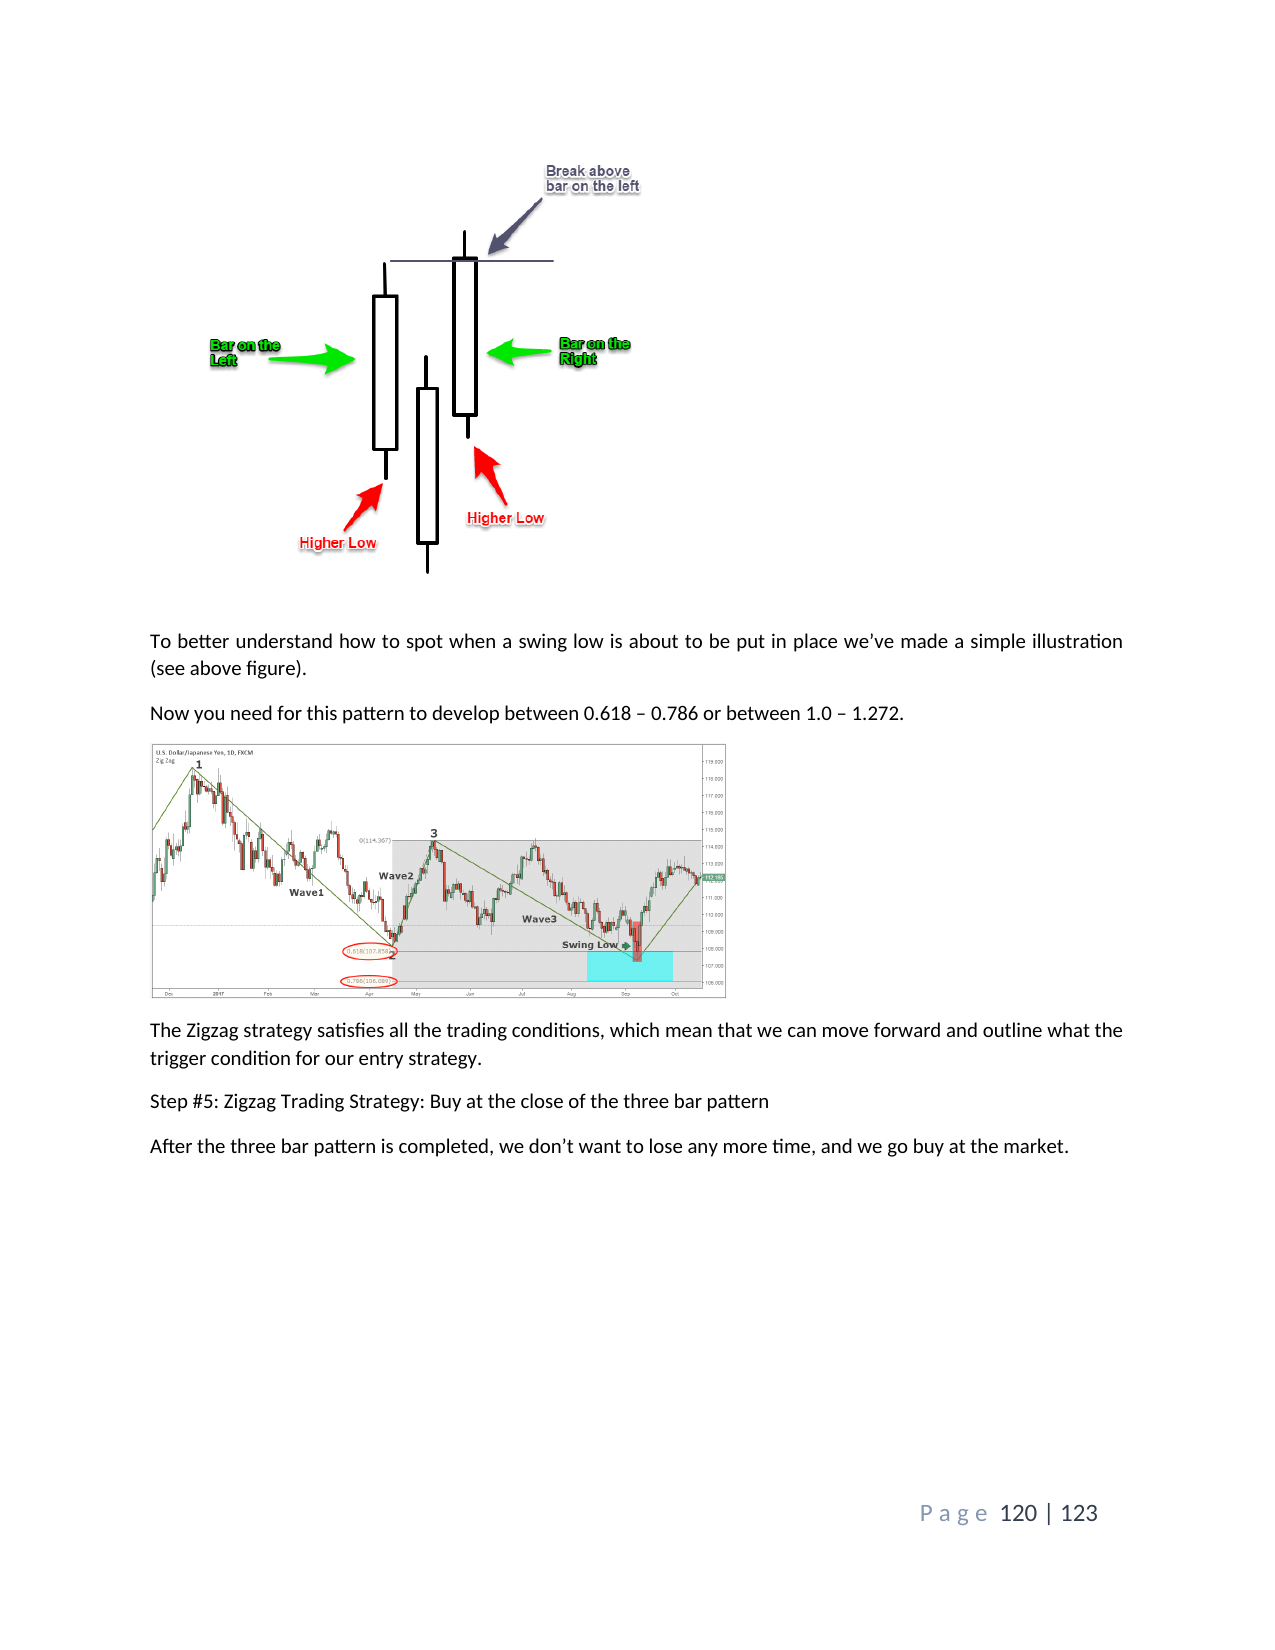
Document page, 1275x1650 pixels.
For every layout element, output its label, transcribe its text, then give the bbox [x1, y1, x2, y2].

text Now you need for this pattern to develop between 0.618 – 0.786 or between 1.0 – 1.272. [150, 700, 1125, 725]
text The Zigzag strategy satisfies all the trading conditions, which mean that we can move forward and outline what the trigger condition for our entry strategy. [150, 1043, 1125, 1070]
picture [150, 743, 727, 999]
text To better understand how to spot when a swing low is about to be put in place we’ve made a simple illustration (see above figure). [150, 628, 1125, 681]
text After the three bar pattern is completed, we don’t want to lose any more time, and we go buy at the market. [150, 1133, 1125, 1158]
picture [150, 150, 684, 610]
text Step #5: Zigzag Trading Strategy: Buy at the close of the three bar pattern [150, 1089, 1125, 1114]
